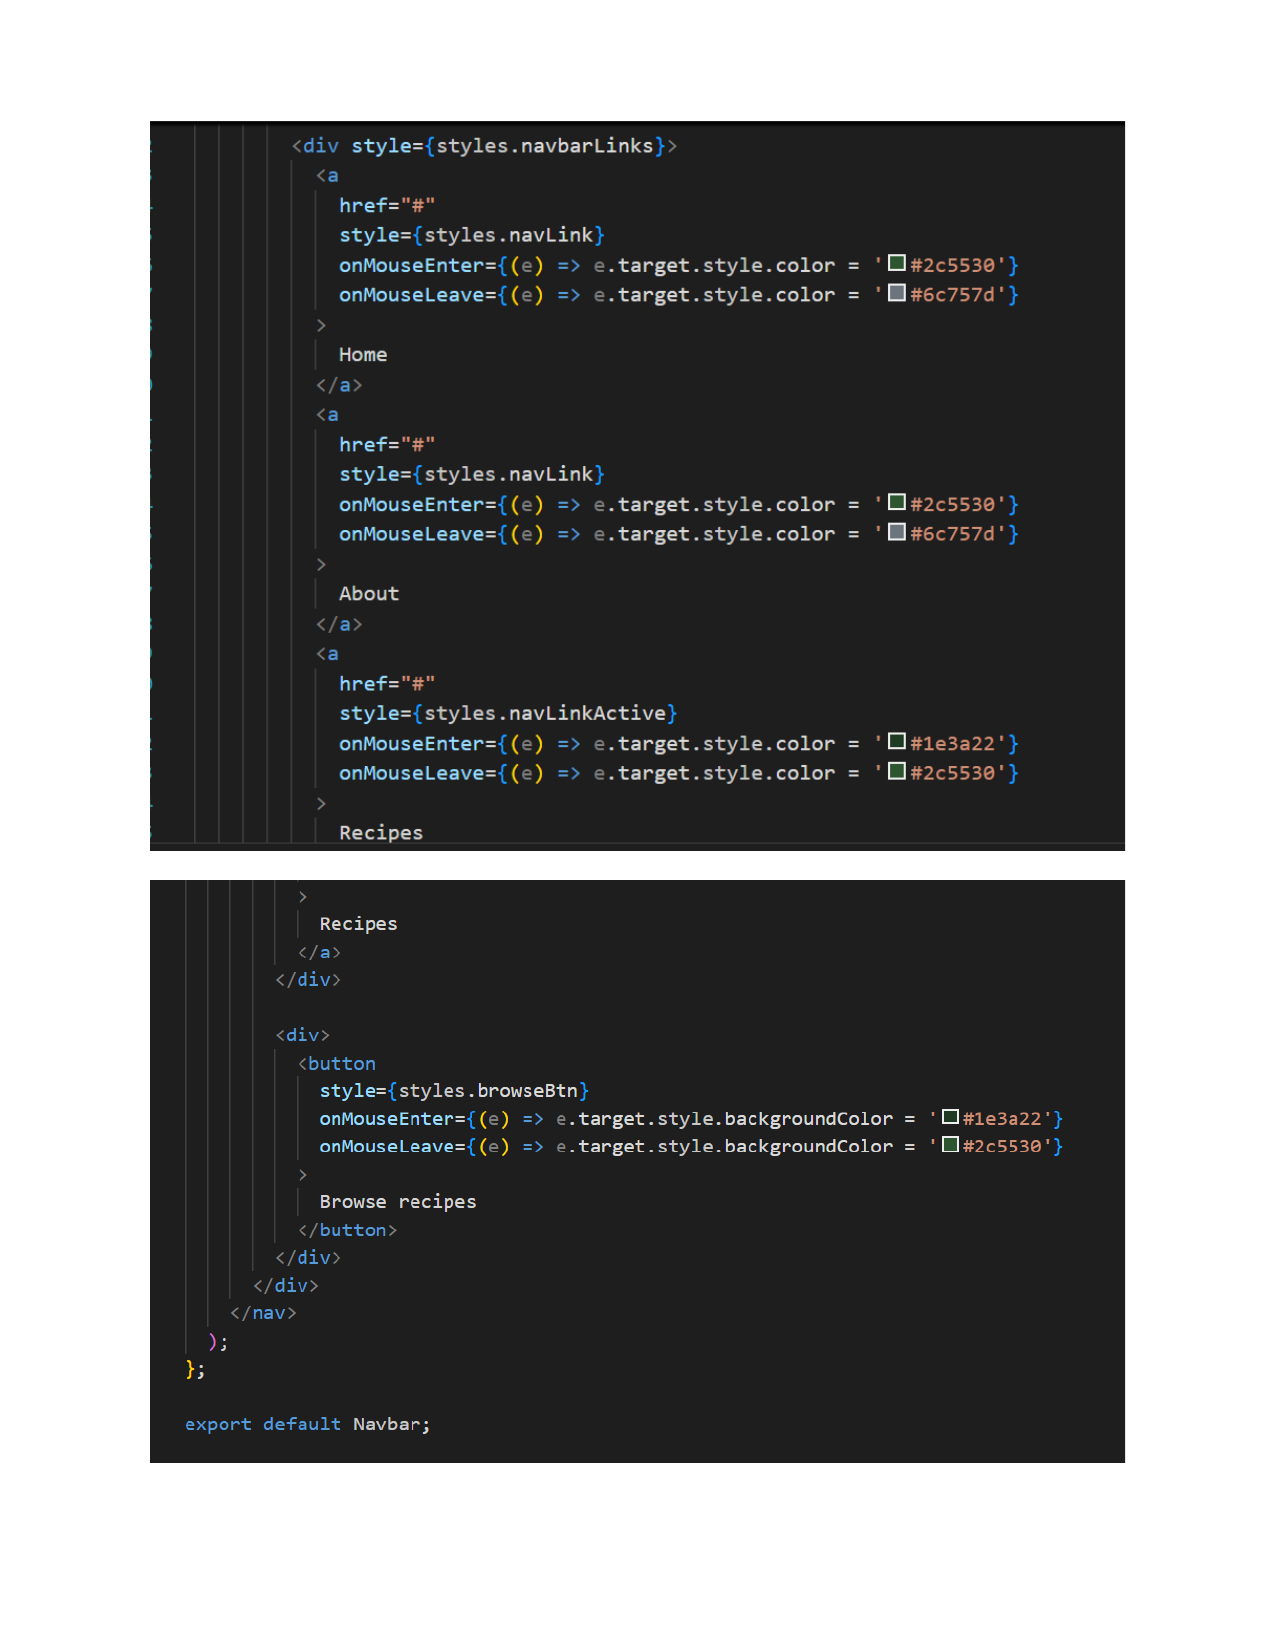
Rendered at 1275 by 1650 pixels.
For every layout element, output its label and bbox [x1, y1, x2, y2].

picture [150, 121, 1125, 851]
picture [150, 880, 1125, 1463]
